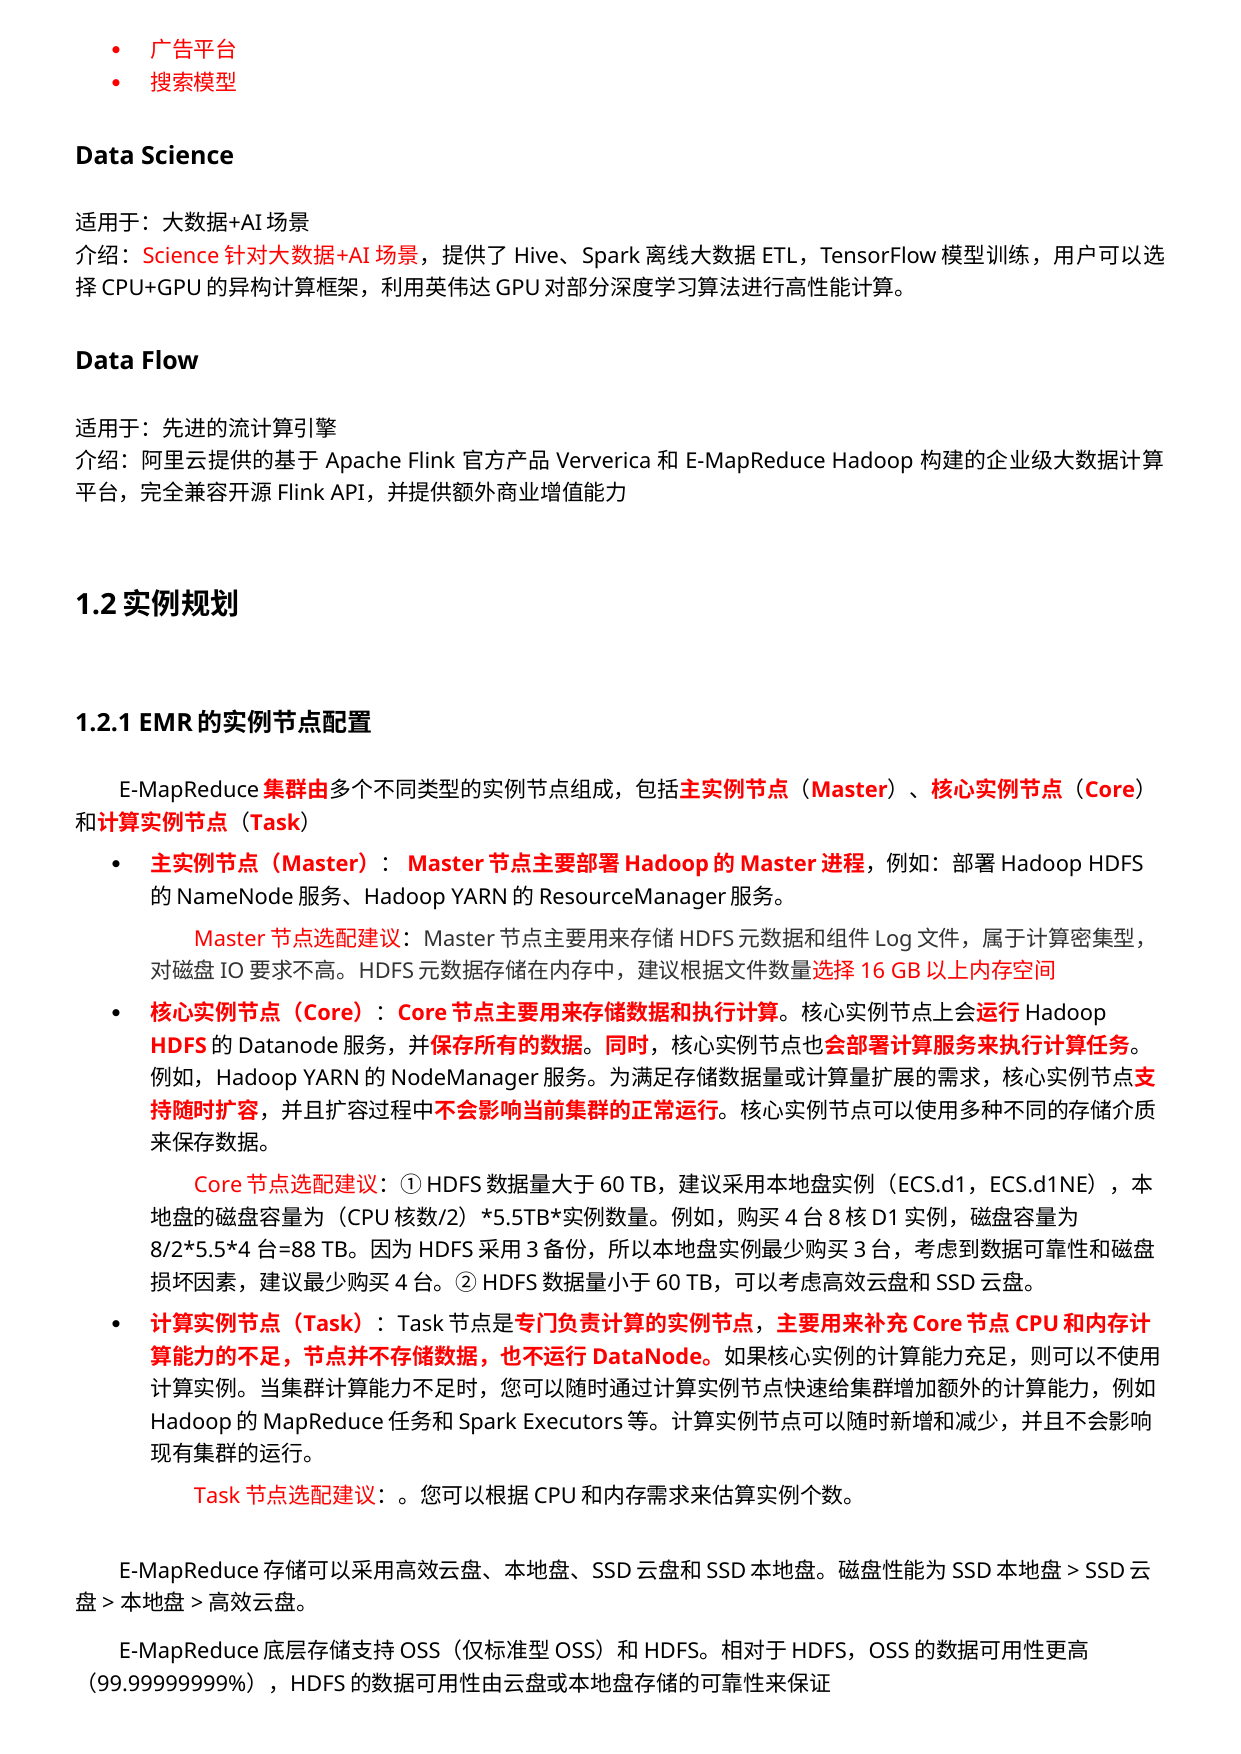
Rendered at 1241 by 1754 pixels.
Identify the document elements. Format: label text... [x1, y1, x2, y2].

text Master节点选配建议：Master节点主要用来存储HDFS元数据和组件Log文件，属于计算密集型，对磁盘IO要求不高。HDFS元数据存储在内存中，建议根据文件数量选择16 GB以上内存空间 [150, 920, 1165, 985]
text 介绍：阿里云提供的基于 Apache Flink 官方产品 Ververica 和 E-MapReduce Hadoop 构建的企业级大数据计算平台，完全兼容开源 Flink API，并提供额外商业增值能力 [75, 443, 1165, 508]
subtitle 1.2.1 EMR的实例节点配置 [75, 688, 1165, 753]
list 计算实例节点（Task）：Task节点是专门负责计算的实例节点，主要用来补充Core节点CPU和内存计算能力的不足，节点并不存储数据，也不运行DataNode。如果核心实例的计算能力充足，则可以不使用计算实例。当集群计算能力不足时，您可以随时通过计算实例节点快速给集群增加额外的计算能力，例如Hadoop的MapReduce任务和Spark Executors等。计算实例节点可以随时新增和减少，并且不会影响现有集群的运行。 [112, 1306, 1165, 1468]
list 搜索模型 [112, 64, 1165, 97]
text Task节点选配建议：。您可以根据CPU和内存需求来估算实例个数。 [150, 1478, 1165, 1510]
list 广告平台 [112, 32, 1165, 64]
text E-MapReduce底层存储支持OSS（仅标准型OSS）和HDFS。相对于HDFS，OSS的数据可用性更高（99.99999999%），HDFS的数据可用性由云盘或本地盘存储的可靠性来保证 [75, 1633, 1165, 1698]
list 核心实例节点（Core）：Core节点主要用来存储数据和执行计算。核心实例节点上会运行Hadoop HDFS的Datanode服务，并保存所有的数据。同时，核心实例节点也会部署计算服务来执行计算任务。例如，Hadoop YARN的NodeManager服务。为满足存储数据量或计算量扩展的需求，核心实例节点支持随时扩容，并且扩容过程中不会影响当前集群的正常运行。核心实例节点可以使用多种不同的存储介质来保存数据。 [112, 995, 1165, 1157]
list 主实例节点（Master）： Master节点主要部署Hadoop的Master进程，例如：部署Hadoop HDFS的NameNode服务、Hadoop YARN的ResourceManager服务。 [112, 846, 1165, 911]
subtitle 1.2实例规划 [75, 569, 1165, 634]
text E-MapReduce集群由多个不同类型的实例节点组成，包括主实例节点（Master）、核心实例节点（Core）和计算实例节点（Task） [75, 772, 1165, 837]
text 适用于：大数据+AI场景 [75, 205, 1165, 237]
text E-MapReduce存储可以采用高效云盘、本地盘、SSD云盘和SSD本地盘。磁盘性能为SSD本地盘 > SSD云盘 > 本地盘 > 高效云盘。 [75, 1552, 1165, 1617]
text 适用于：先进的流计算引擎 [75, 410, 1165, 443]
subtitle Data Science [75, 122, 1165, 187]
subtitle Data Flow [75, 327, 1165, 392]
text 介绍：Science针对大数据+AI场景，提供了Hive、Spark离线大数据ETL，TensorFlow模型训练，用户可以选择CPU+GPU的异构计算框架，利用英伟达GPU对部分深度学习算法进行高性能计算。 [75, 237, 1165, 302]
text Core节点选配建议：①HDFS数据量大于60 TB，建议采用本地盘实例（ECS.d1，ECS.d1NE），本地盘的磁盘容量为（CPU核数/2）*5.5TB*实例数量。例如，购买4台8核D1实例，磁盘容量为8/2*5.5*4 台=88 TB。因为HDFS采用3备份，所以本地盘实例最少购买3台，考虑到数据可靠性和磁盘损坏因素，建议最少购买4台。②HDFS数据量小于60 TB，可以考虑高效云盘和SSD云盘。 [150, 1167, 1165, 1297]
